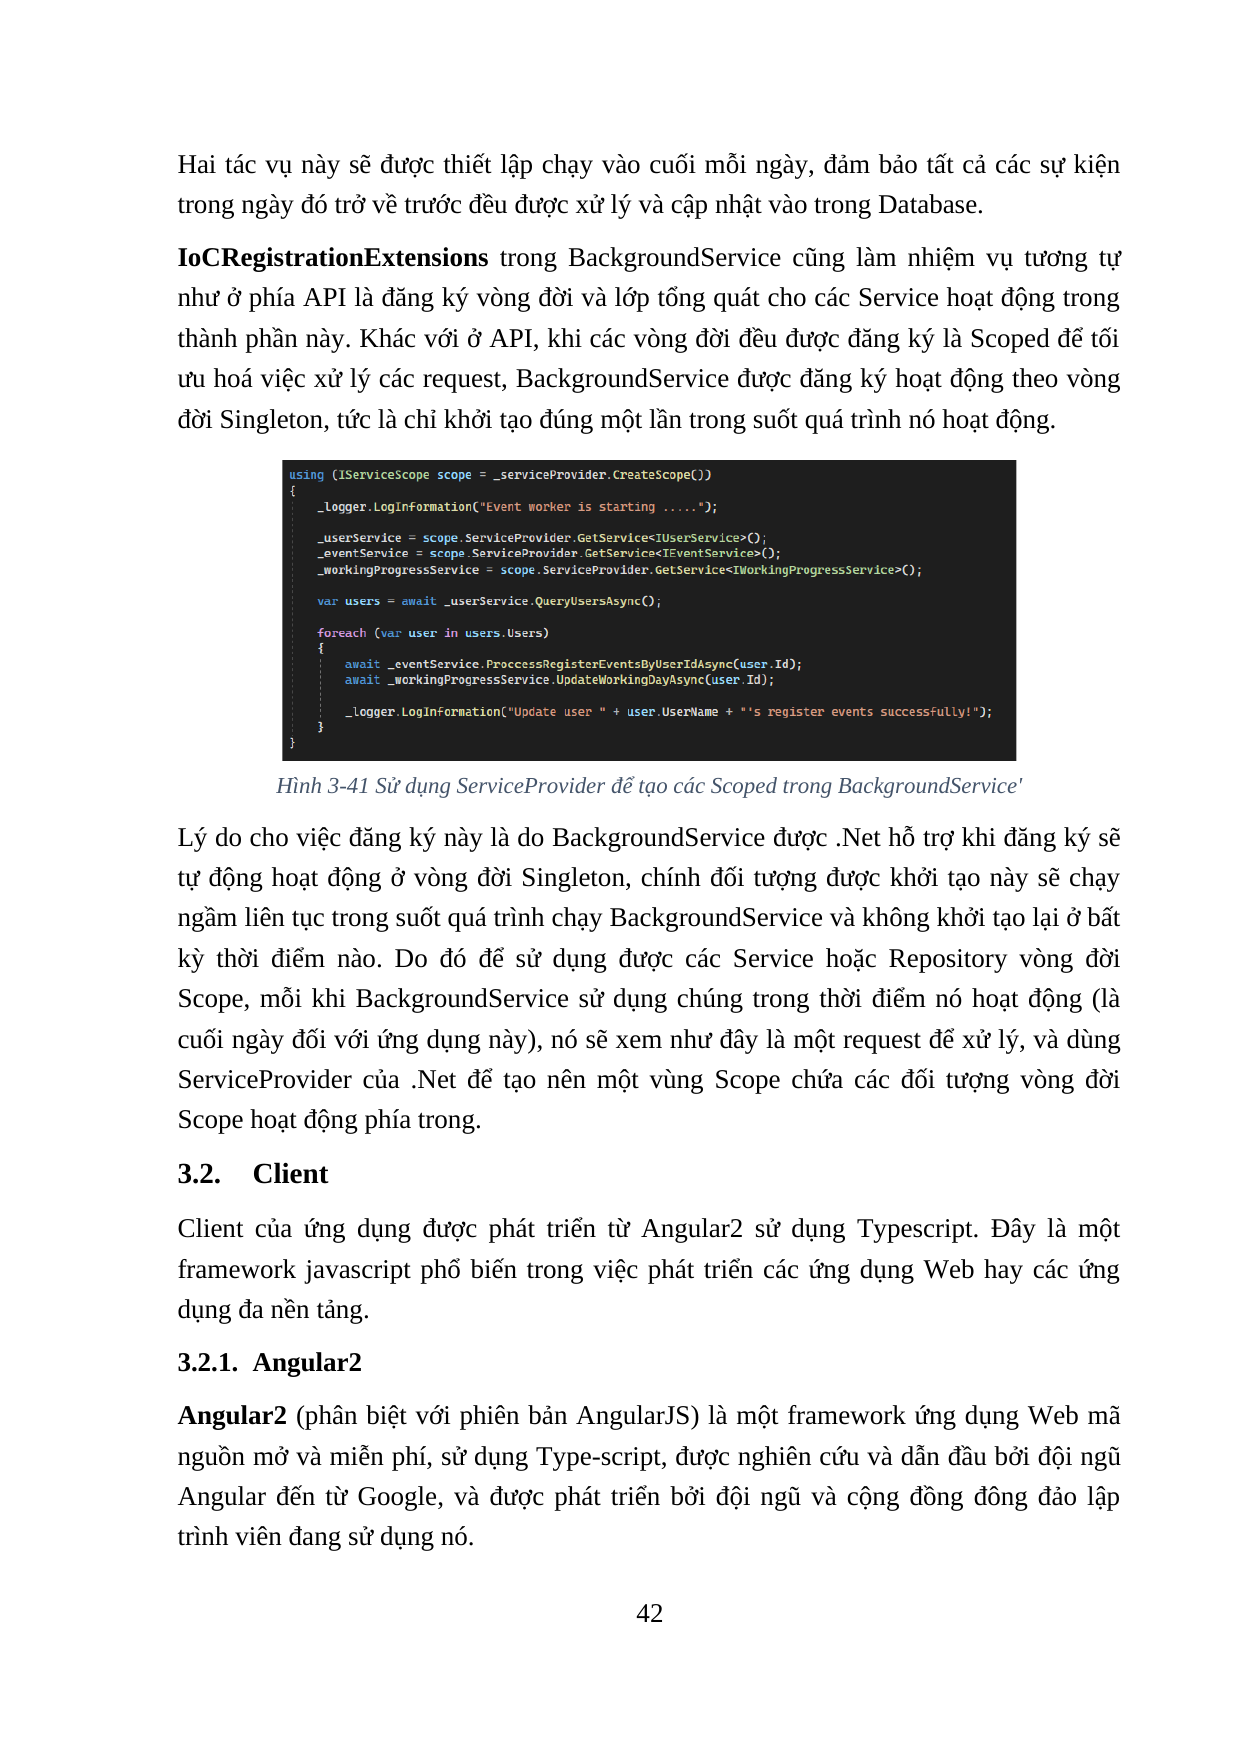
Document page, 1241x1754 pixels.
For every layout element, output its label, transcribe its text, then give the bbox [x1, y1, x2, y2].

list Client [177, 1156, 1122, 1190]
text Hai tác vụ này sẽ được thiết lập chạy vào cuối mỗi ngày, đảm bảo tất cả các sự kiện trong ngày đó trở về trước đều được xử lý và cập nhật vào trong Database. [177, 148, 1122, 219]
picture [282, 460, 1017, 761]
text IoCRegistrationExtensions trong BackgroundService cũng làm nhiệm vụ tương tự như ở phía API là đăng ký vòng đời và lớp tổng quát cho các Service hoạt động trong thành phần này. Khác với ở API, khi các vòng đời đều được đăng ký là Scoped để tối ưu hoá việc xử lý các request, BackgroundService được đăng ký hoạt động theo vòng đời Singleton, tức là chỉ khởi tạo đúng một lần trong suốt quá trình nó hoạt động. [177, 241, 1122, 434]
text Client của ứng dụng được phát triển từ Angular2 sử dụng Typescript. Đây là một framework javascript phổ biến trong việc phát triển các ứng dụng Web hay các ứng dụng đa nền tảng. [177, 1212, 1122, 1324]
subtitle Angular2 [177, 1346, 1123, 1377]
text Angular2 (phân biệt với phiên bản AngularJS) là một framework ứng dụng Web mã nguồn mở và miễn phí, sử dụng Type-script, được nghiên cứu và dẫn đầu bởi đội ngũ Angular đến từ Google, và được phát triển bởi đội ngũ và cộng đồng đông đảo lập trình viên đang sử dụng nó. [177, 1399, 1122, 1552]
